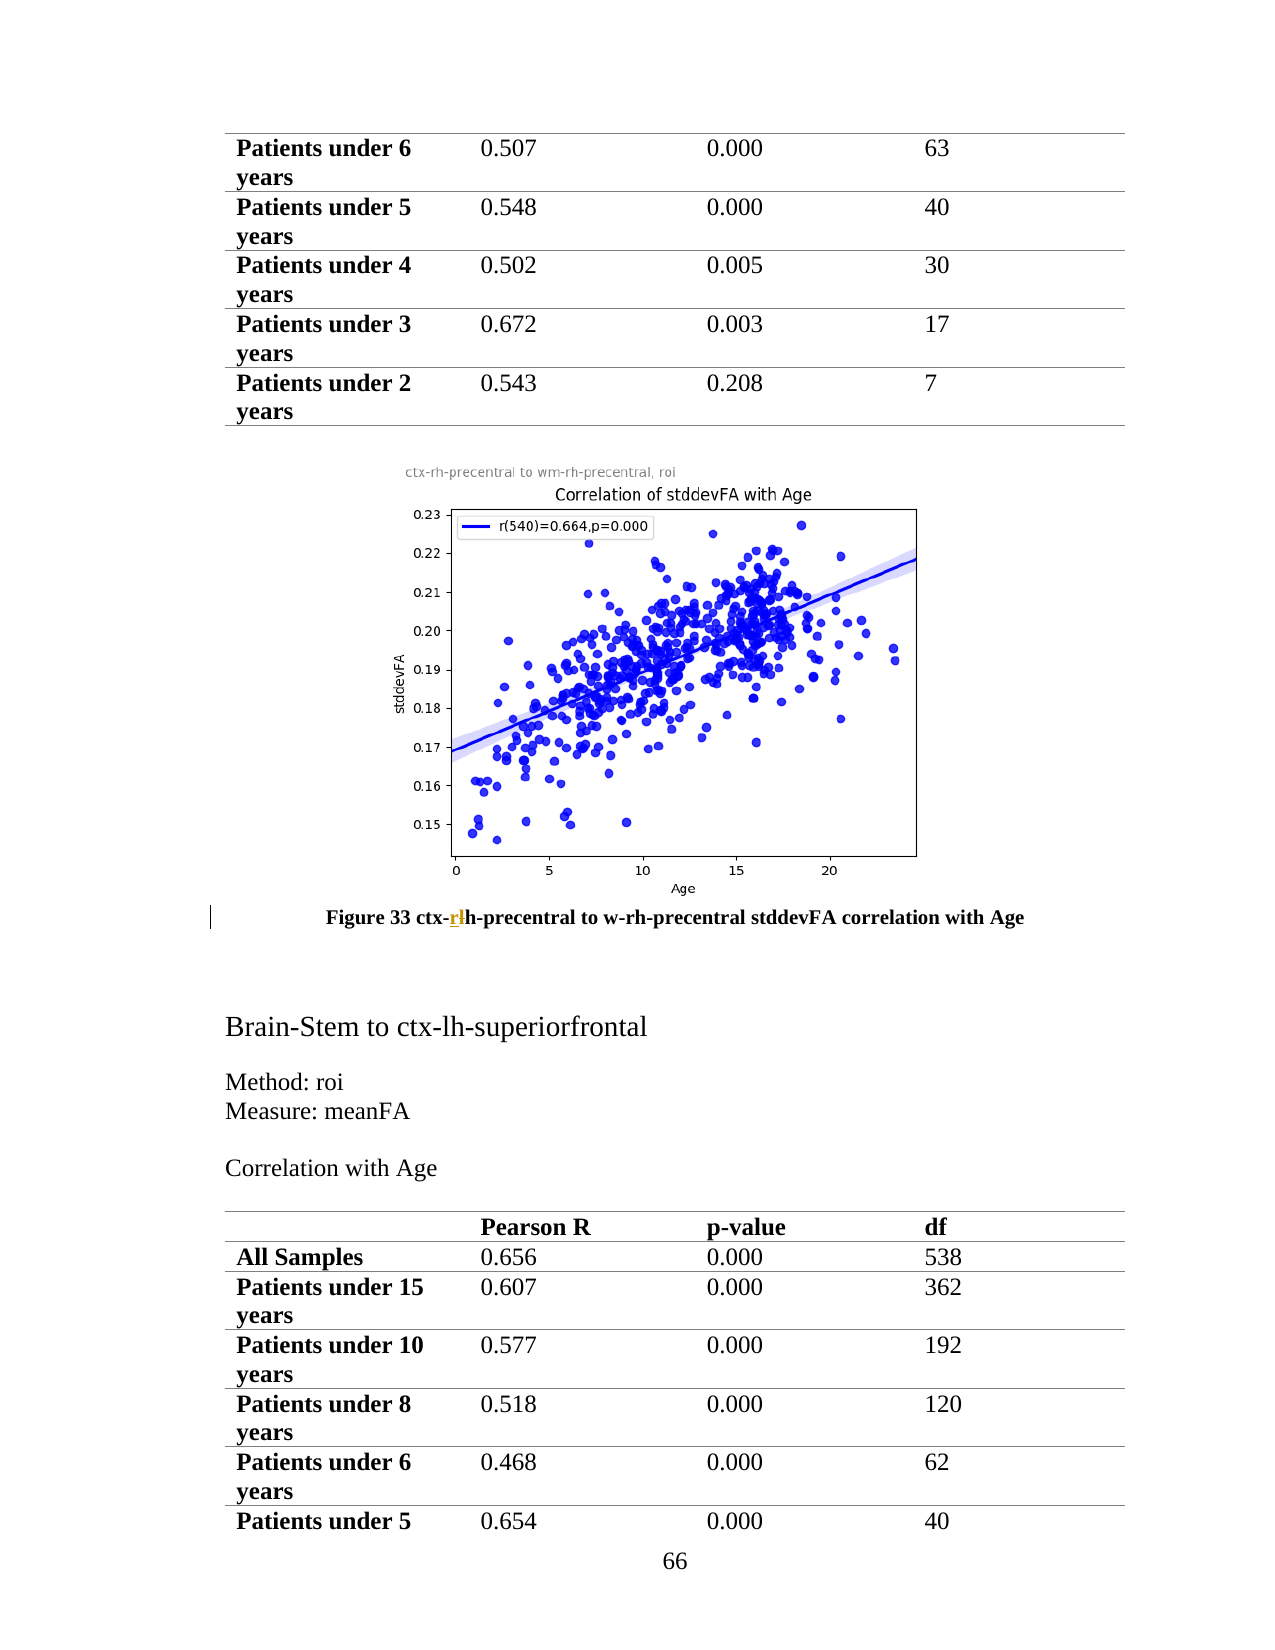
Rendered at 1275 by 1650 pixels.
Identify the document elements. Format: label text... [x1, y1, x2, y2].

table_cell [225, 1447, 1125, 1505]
subtitle Brain-Stem to ctx-lh-superiorfrontal [225, 1009, 1125, 1042]
text Measure: meanFA [225, 1096, 1125, 1125]
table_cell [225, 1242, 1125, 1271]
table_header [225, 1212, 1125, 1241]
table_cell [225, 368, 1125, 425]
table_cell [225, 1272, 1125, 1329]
text Figure ctx-h-precentral to w-rh-precentral stddevFA correlation with Age [225, 905, 1125, 929]
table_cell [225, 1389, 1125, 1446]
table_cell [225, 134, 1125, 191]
picture [375, 454, 976, 905]
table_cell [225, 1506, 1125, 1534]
text Correlation with Age [225, 1153, 1125, 1182]
text Method: roi [225, 1067, 1125, 1096]
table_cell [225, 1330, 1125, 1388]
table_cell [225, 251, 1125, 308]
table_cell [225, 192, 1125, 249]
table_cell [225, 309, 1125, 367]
